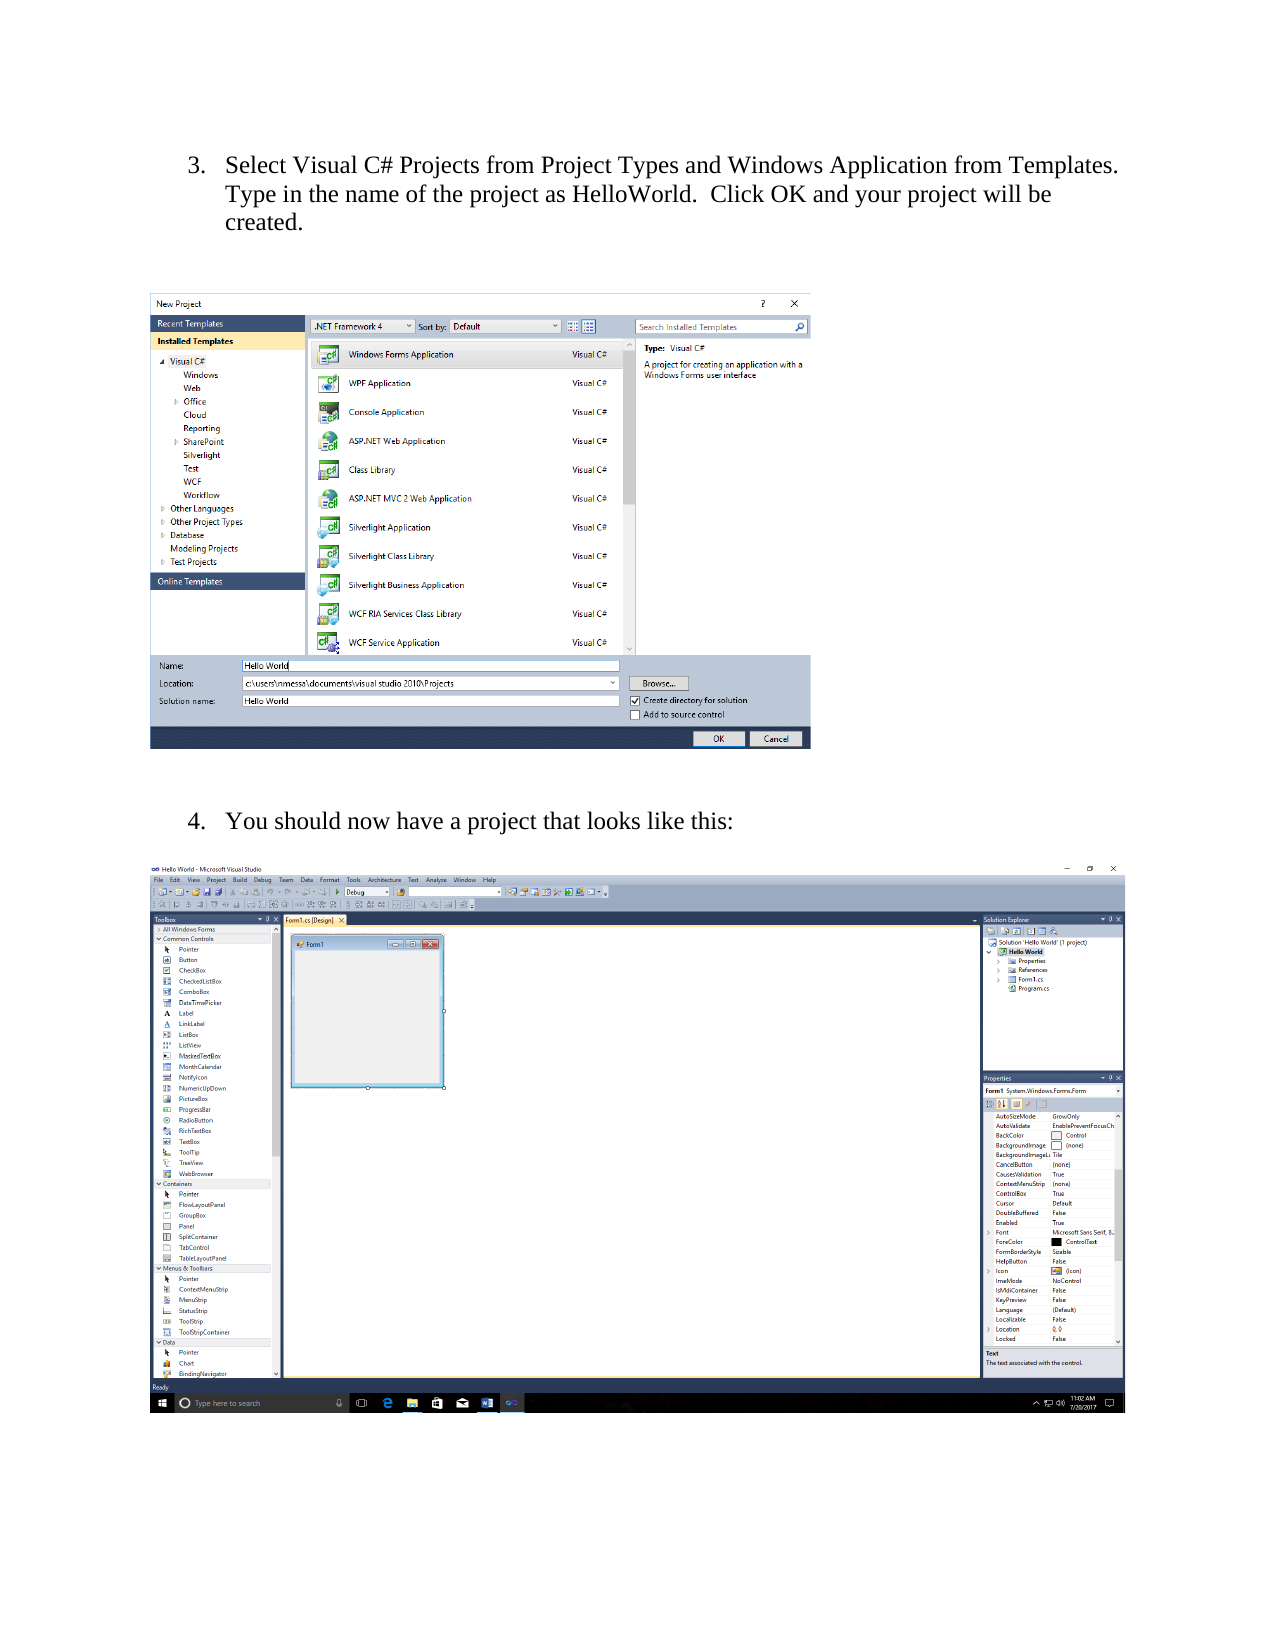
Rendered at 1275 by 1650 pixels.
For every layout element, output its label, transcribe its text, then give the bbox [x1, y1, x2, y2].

list Select Visual C# Projects from Project Types and Windows Application from Templates. Type in the name of the project as HelloWorld. Click OK and your project will be created. [187, 150, 1125, 236]
picture [150, 293, 811, 749]
list You should now have a project that looks like this: [187, 806, 1125, 835]
picture [150, 863, 1125, 1413]
